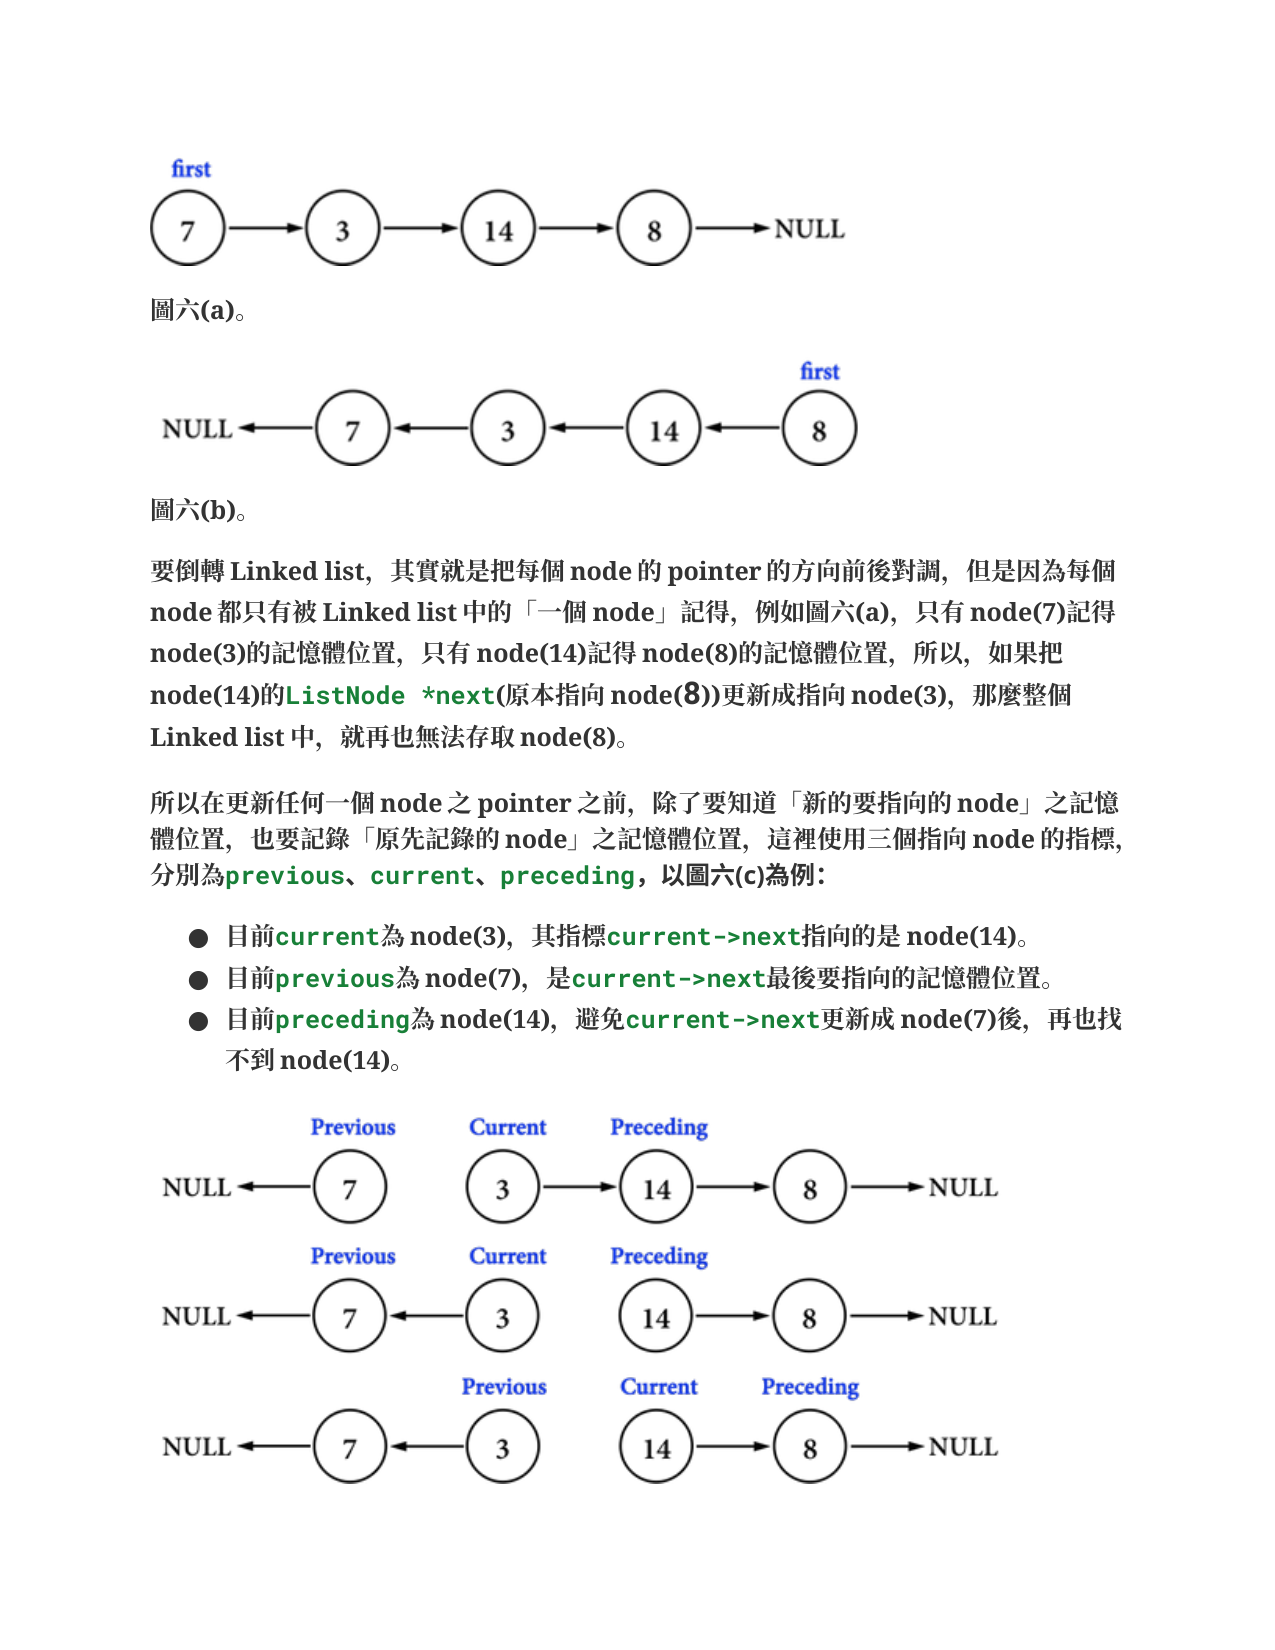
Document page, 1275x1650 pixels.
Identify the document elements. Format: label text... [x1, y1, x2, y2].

picture [150, 351, 858, 466]
picture [150, 1107, 1011, 1484]
list currentcurrent->next [187, 917, 1125, 953]
list previouscurrent->next [187, 958, 1125, 994]
list precedingcurrent->next [187, 1000, 1125, 1077]
picture [150, 150, 858, 266]
text ListNode *next8 [150, 552, 1125, 753]
text previouscurrentpreceding [150, 784, 1125, 892]
